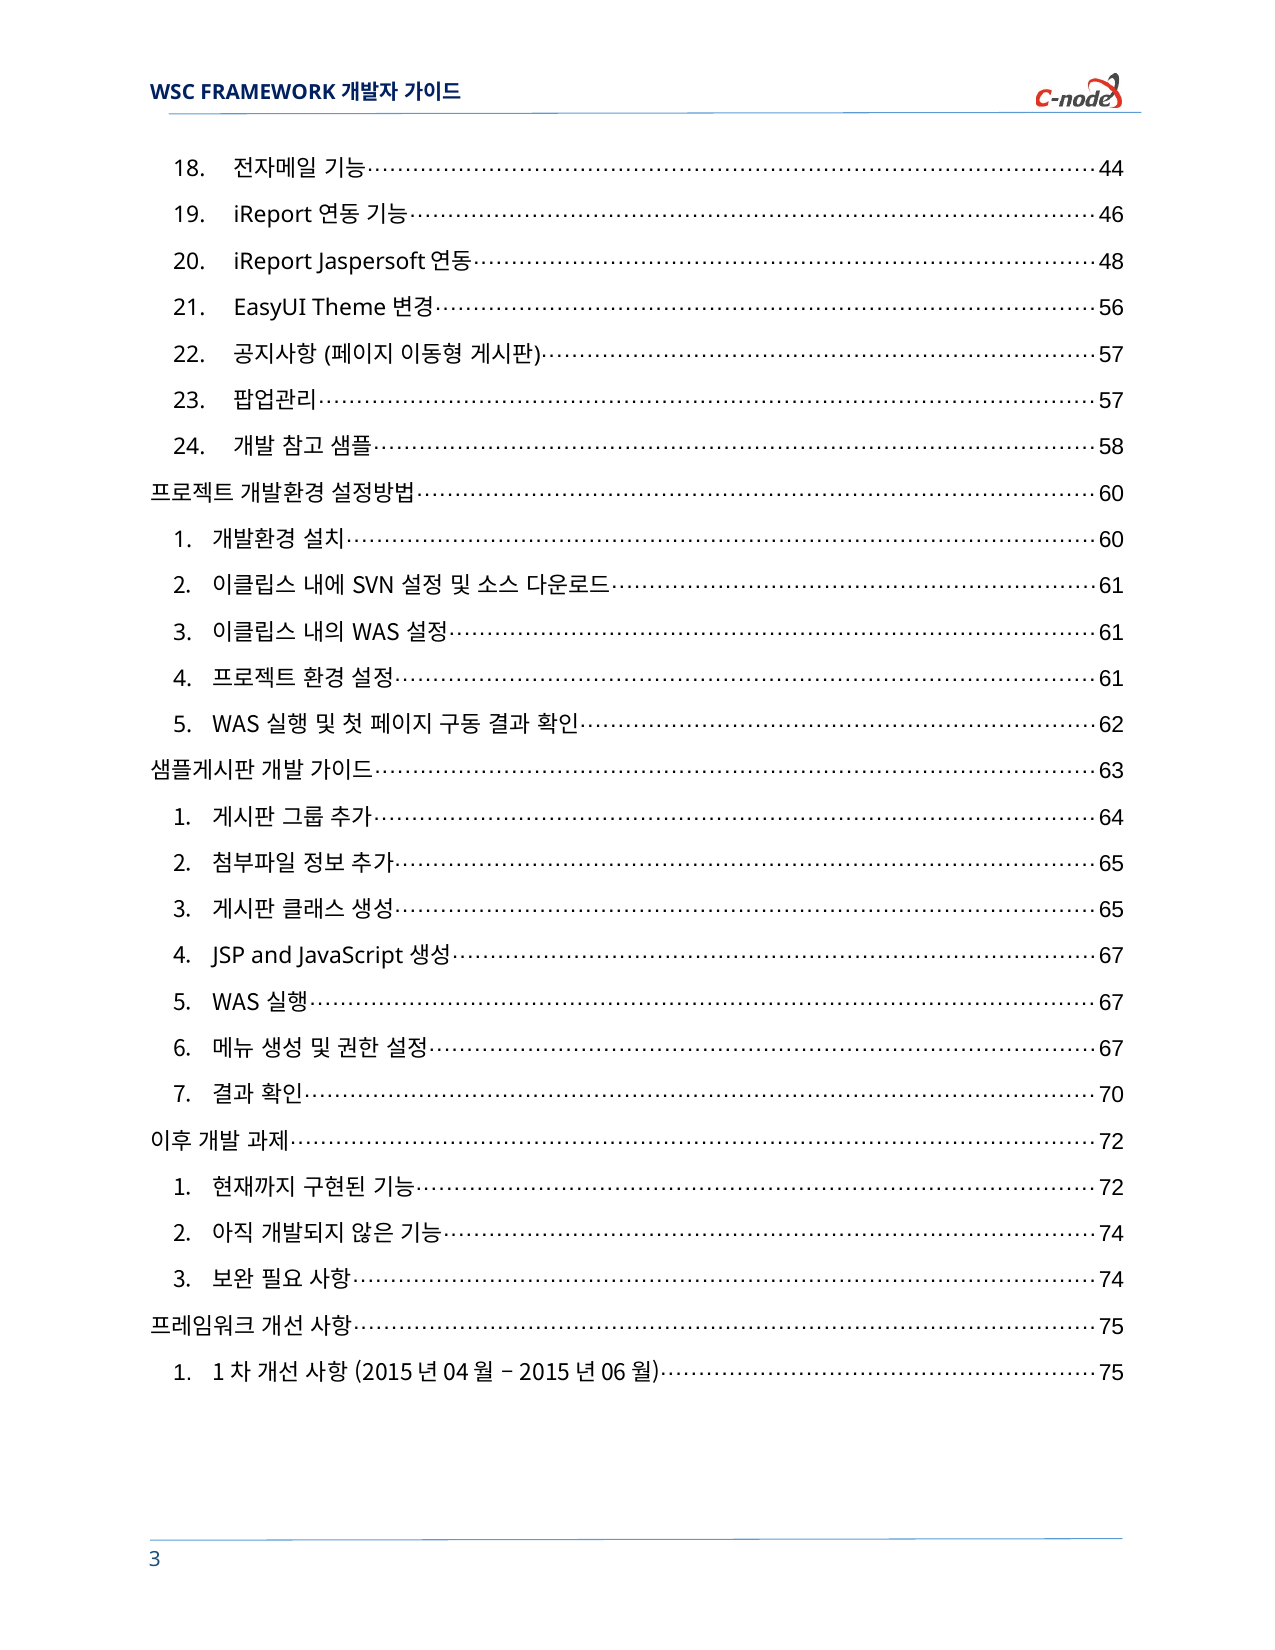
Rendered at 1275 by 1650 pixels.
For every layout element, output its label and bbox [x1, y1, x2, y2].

picture [1036, 73, 1122, 108]
